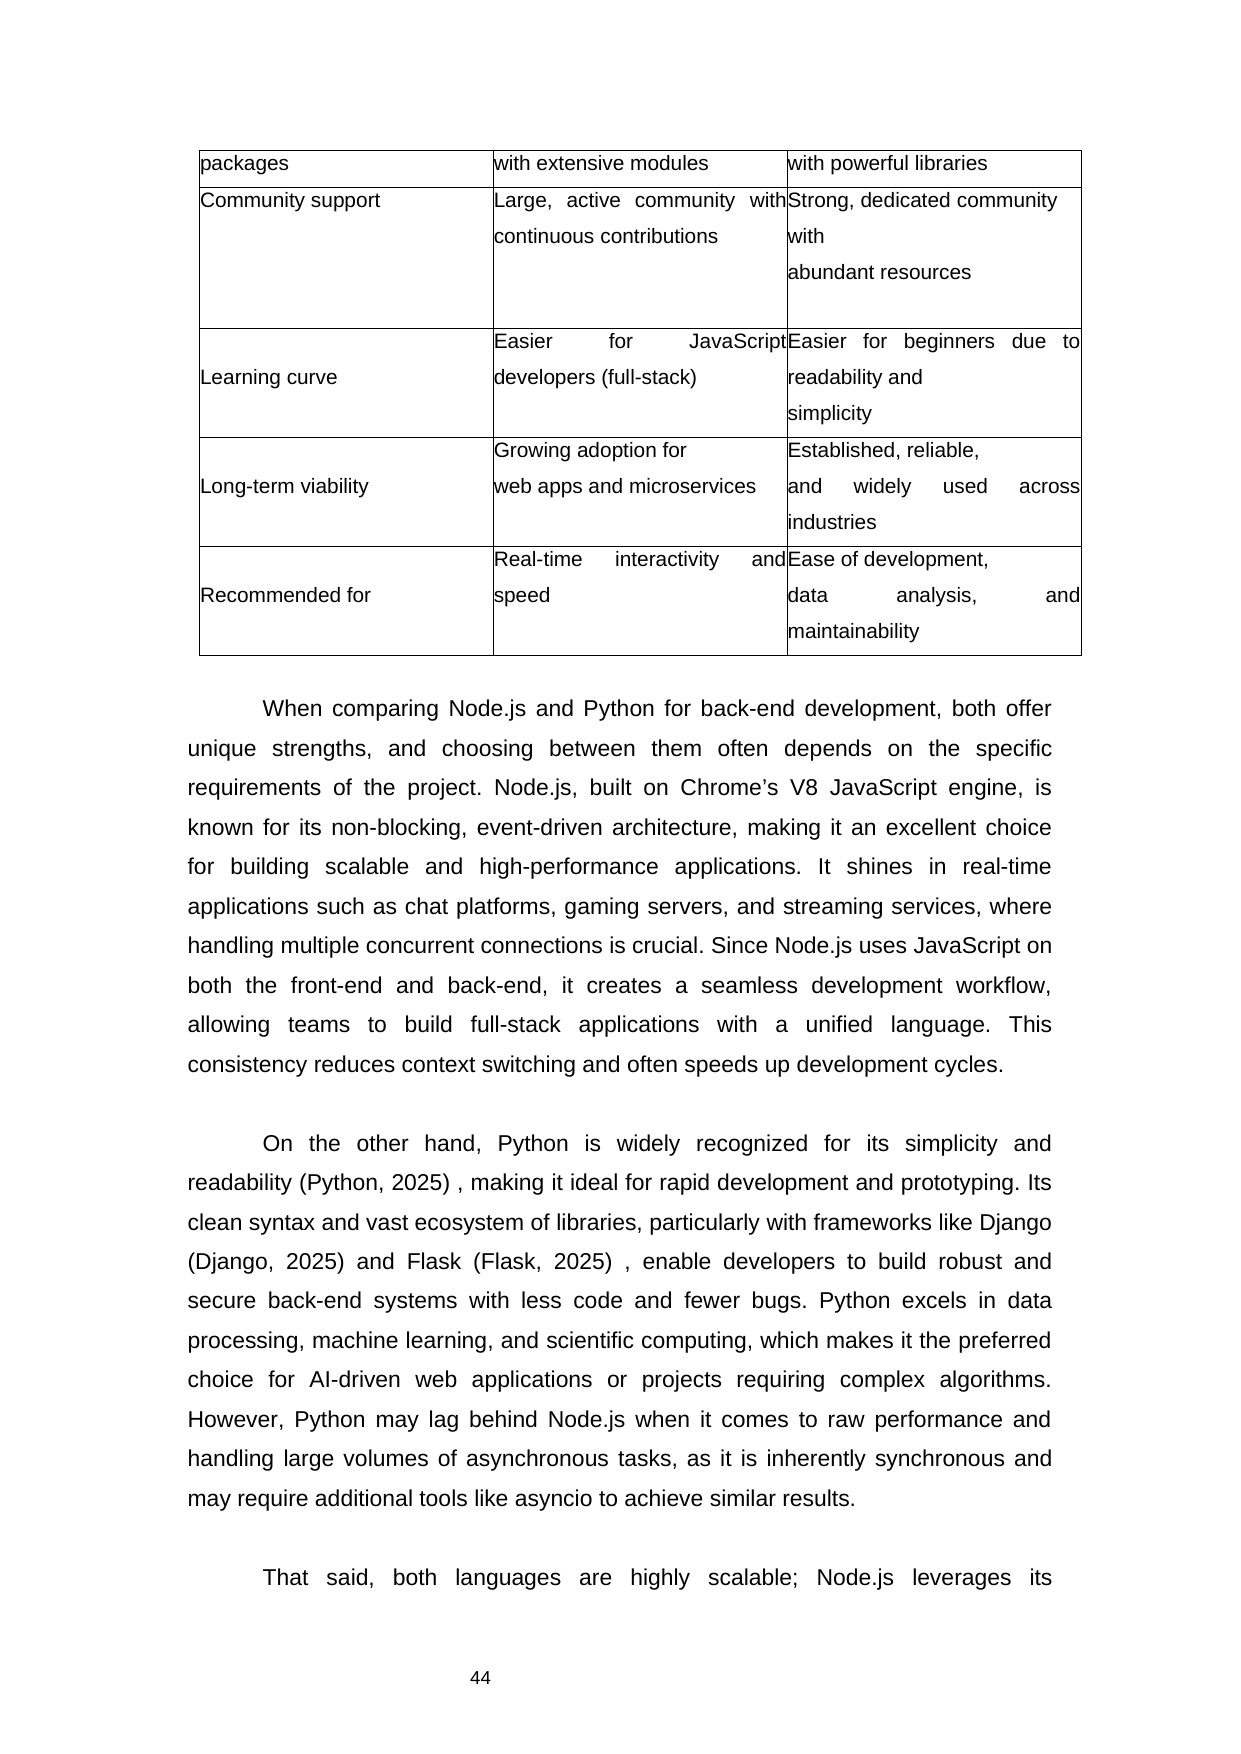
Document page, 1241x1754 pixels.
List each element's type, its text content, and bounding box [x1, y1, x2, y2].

table_cell Real-time interactivity and speed [494, 547, 787, 655]
table_cell Learning curve [200, 329, 493, 437]
table_cell Easier for JavaScript developers (full-stack) [494, 329, 787, 437]
table_cell Easier for beginners due to readability and simplicity [788, 329, 1081, 437]
table_cell Large, active community with continuous contributions [494, 188, 787, 328]
table_cell Long-term viability [200, 438, 493, 546]
table_cell Growing adoption for web apps and microservices [494, 438, 787, 546]
table_cell Recommended for [200, 547, 493, 655]
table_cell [200, 151, 493, 187]
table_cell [788, 151, 1081, 187]
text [187, 1564, 1053, 1590]
text On the other hand, Python is widely recognized for its simplicity and readability (Python, 2025) , making it ideal for rapid development and prototyping. Its clean syntax and vast ecosystem of libraries, particularly with frameworks like Django (Django, 2025) and Flask (Flask, 2025) , enable developers to build robust and secure back-end systems with less code and fewer bugs. Python excels in data processing, machine learning, and scientific computing, which makes it the preferred choice for AI-driven web applications or projects requiring complex algorithms. However, Python may lag behind Node.js when it comes to raw performance and handling large volumes of asynchronous tasks, as it is inherently synchronous and may require additional tools like asyncio to achieve similar results. [187, 1129, 1053, 1511]
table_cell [494, 151, 787, 187]
table_cell Community support [200, 188, 493, 328]
text When comparing Node.js and Python for back-end development, both offer unique strengths, and choosing between them often depends on the specific requirements of the project. Node.js, built on Chrome’s V8 JavaScript engine, is known for its non-blocking, event-driven architecture, making it an excellent choice for building scalable and high-performance applications. It shines in real-time applications such as chat platforms, gaming servers, and streaming services, where handling multiple concurrent connections is crucial. Since Node.js uses JavaScript on both the front-end and back-end, it creates a seamless development workflow, allowing teams to build full-stack applications with a unified language. This consistency reduces context switching and often speeds up development cycles. [187, 695, 1053, 1077]
table_cell Strong, dedicated community with abundant resources [788, 188, 1081, 328]
table_cell Established, reliable, and widely used across industries [788, 438, 1081, 546]
table_cell Ease of development, data analysis, and maintainability [788, 547, 1081, 655]
